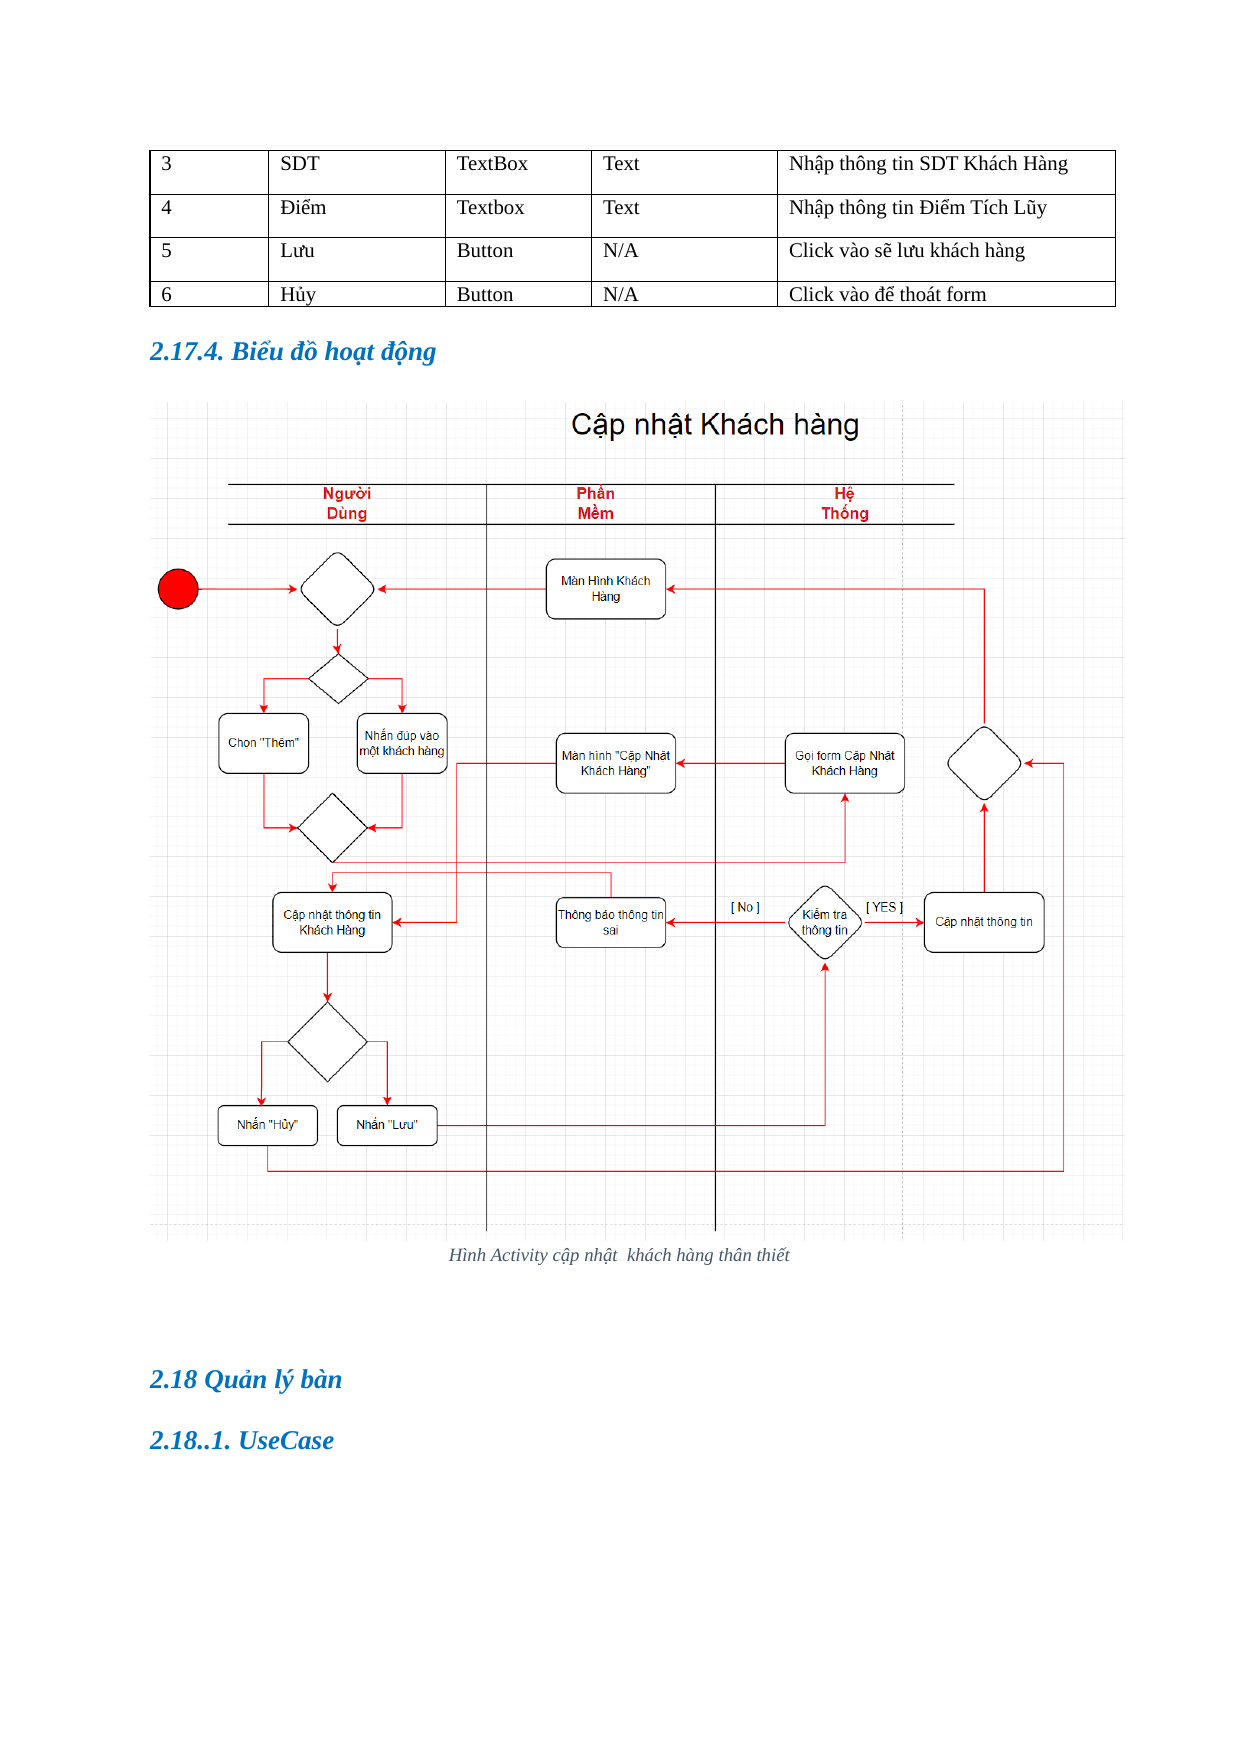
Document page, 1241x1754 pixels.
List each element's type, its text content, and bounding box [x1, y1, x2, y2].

table_cell Lưu [269, 238, 445, 281]
table_cell Click vào để thoát form [778, 282, 1115, 306]
table_cell Điểm [269, 195, 445, 237]
table_cell Nhập thông tin SDT Khách Hàng [778, 151, 1115, 194]
subtitle 2.17.4. Biểu đồ hoạt động [150, 335, 1090, 366]
table_cell 4 [151, 195, 268, 237]
table_cell Click vào sẽ lưu khách hàng [778, 238, 1115, 281]
table_cell Textbox [446, 195, 591, 237]
table_cell SDT [269, 151, 445, 194]
table_cell TextBox [446, 151, 591, 194]
text Hình Activity cập nhật khách hàng thân thiết [150, 1244, 1090, 1265]
table_cell 3 [151, 151, 268, 194]
table_cell 5 [151, 238, 268, 281]
table_cell N/A [592, 238, 777, 281]
table_cell Text [592, 195, 777, 237]
picture [150, 402, 1125, 1241]
table_cell N/A [592, 282, 777, 306]
table_cell Text [592, 151, 777, 194]
table_cell Nhập thông tin Điểm Tích Lũy [778, 195, 1115, 237]
table_cell Button [446, 238, 591, 281]
table_cell 6 [151, 282, 268, 306]
table_cell Hủy [269, 282, 445, 306]
table_cell Button [446, 282, 591, 306]
subtitle 2.18..1. UseCase [150, 1424, 1090, 1455]
subtitle 2.18 Quản lý bàn [150, 1363, 1090, 1395]
